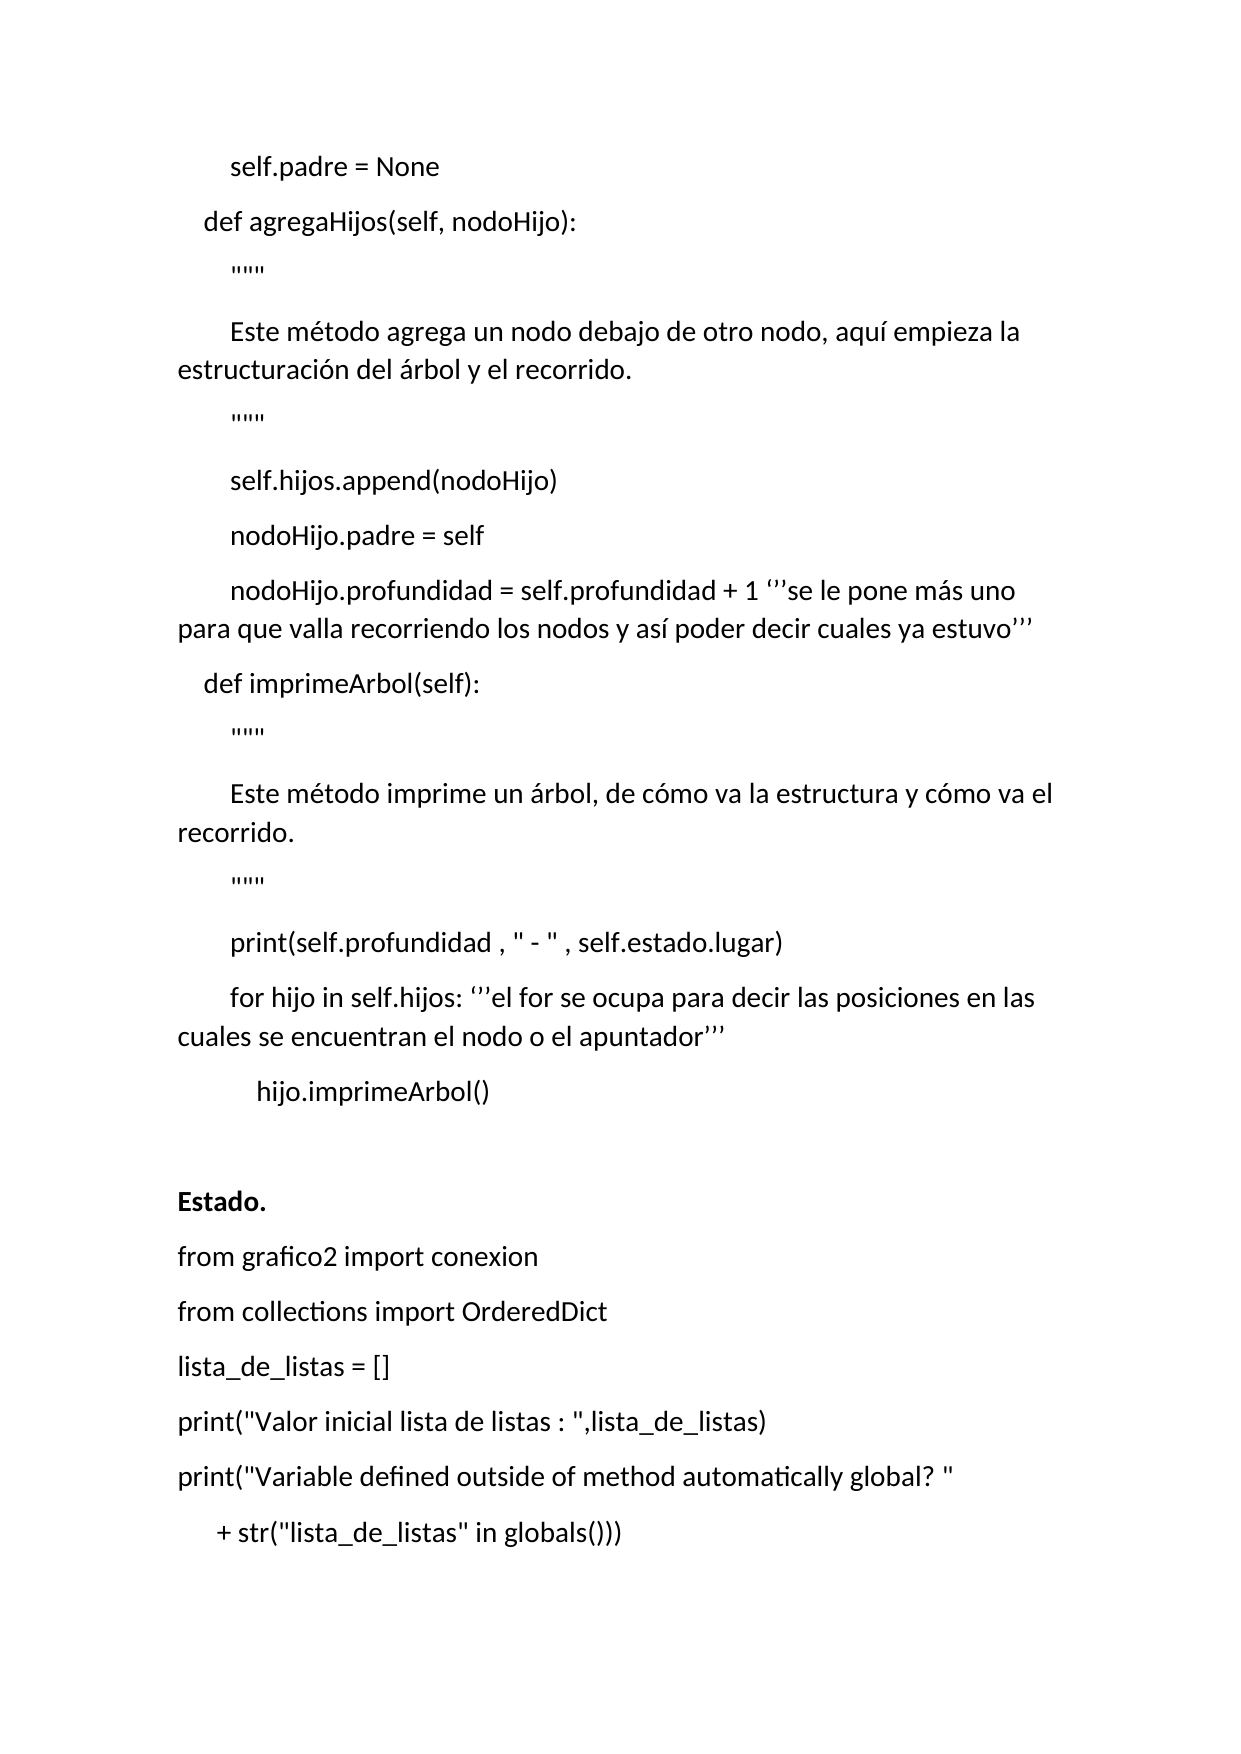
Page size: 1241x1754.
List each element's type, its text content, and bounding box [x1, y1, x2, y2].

text """ [177, 406, 1063, 442]
text print("Valor inicial lista de listas : ",lista_de_listas) [177, 1403, 1063, 1439]
text lista_de_listas = [] [177, 1348, 1063, 1384]
text Este método imprime un árbol, de cómo va la estructura y cómo va el recorrido. [177, 776, 1063, 849]
text print(self.profundidad , " - " , self.estado.lugar) [177, 924, 1063, 960]
text Este método agrega un nodo debajo de otro nodo, aquí empieza la estructuración del árbol y el recorrido. [177, 313, 1063, 387]
text def agregaHijos(self, nodoHijo): [177, 203, 1063, 238]
text nodoHijo.profundidad = self.profundidad + 1 ‘’’se le pone más uno para que valla recorriendo los nodos y así poder decir cuales ya estuvo’’’ [177, 572, 1063, 646]
text print("Variable defined outside of method automatically global? " [177, 1458, 1063, 1494]
text """ [177, 869, 1063, 905]
text self.padre = None [177, 148, 1063, 183]
text + str("lista_de_listas" in globals())) [177, 1514, 1063, 1549]
text self.hijos.append(nodoHijo) [177, 462, 1063, 497]
text from collections import OrderedDict [177, 1293, 1063, 1329]
text """ [177, 258, 1063, 293]
text nodoHijo.padre = self [177, 517, 1063, 552]
text Estado. [177, 1183, 1063, 1219]
text def imprimeArbol(self): [177, 665, 1063, 701]
text hijo.imprimeArbol() [177, 1073, 1063, 1108]
text from grafico2 import conexion [177, 1238, 1063, 1274]
text """ [177, 720, 1063, 756]
text for hijo in self.hijos: ‘’’el for se ocupa para decir las posiciones en las cuales se encuentran el nodo o el apuntador’’’ [177, 979, 1063, 1053]
